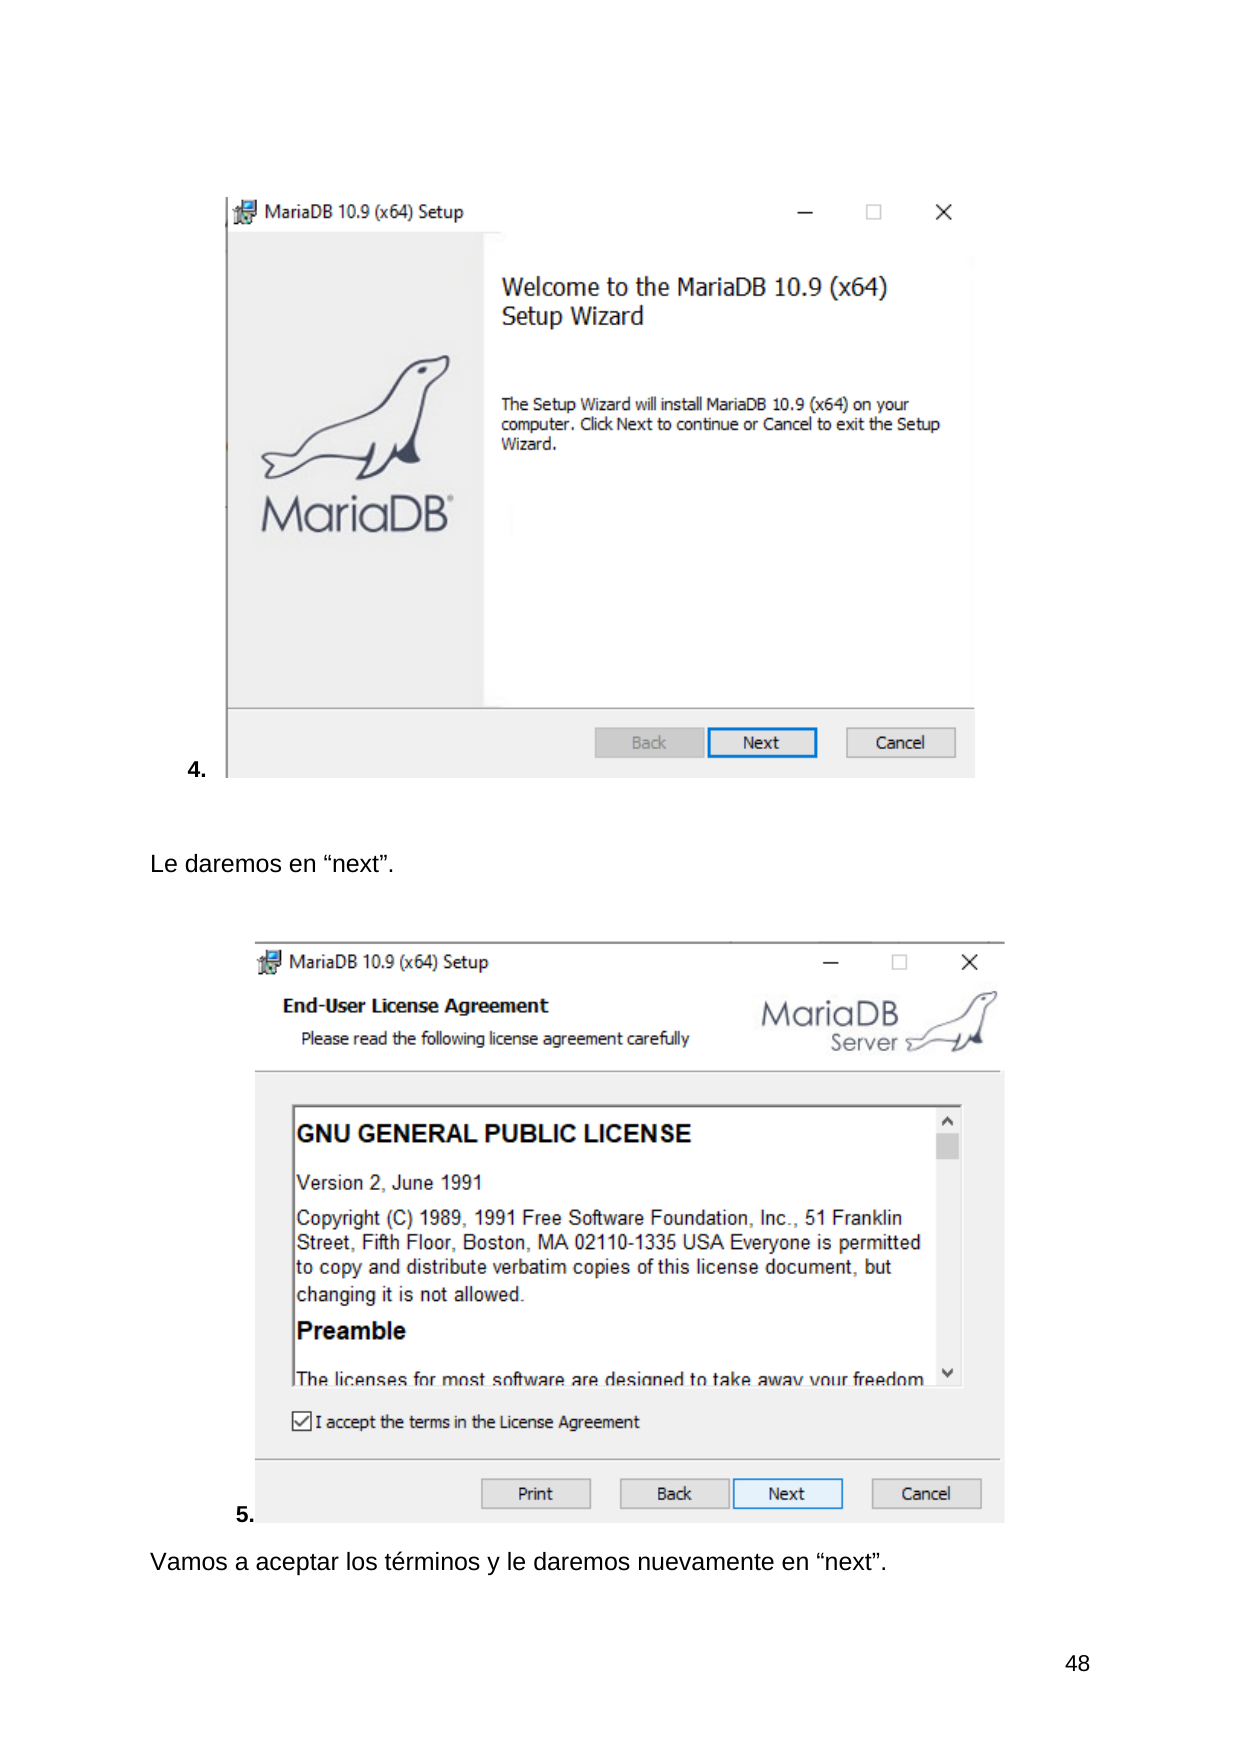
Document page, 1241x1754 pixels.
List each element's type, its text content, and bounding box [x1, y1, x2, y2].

text Vamos a aceptar los términos y le daremos nuevamente en “next”. [150, 1546, 1090, 1575]
text Le daremos en “next”. [150, 849, 1090, 877]
picture [254, 941, 1005, 1523]
picture [225, 197, 976, 778]
